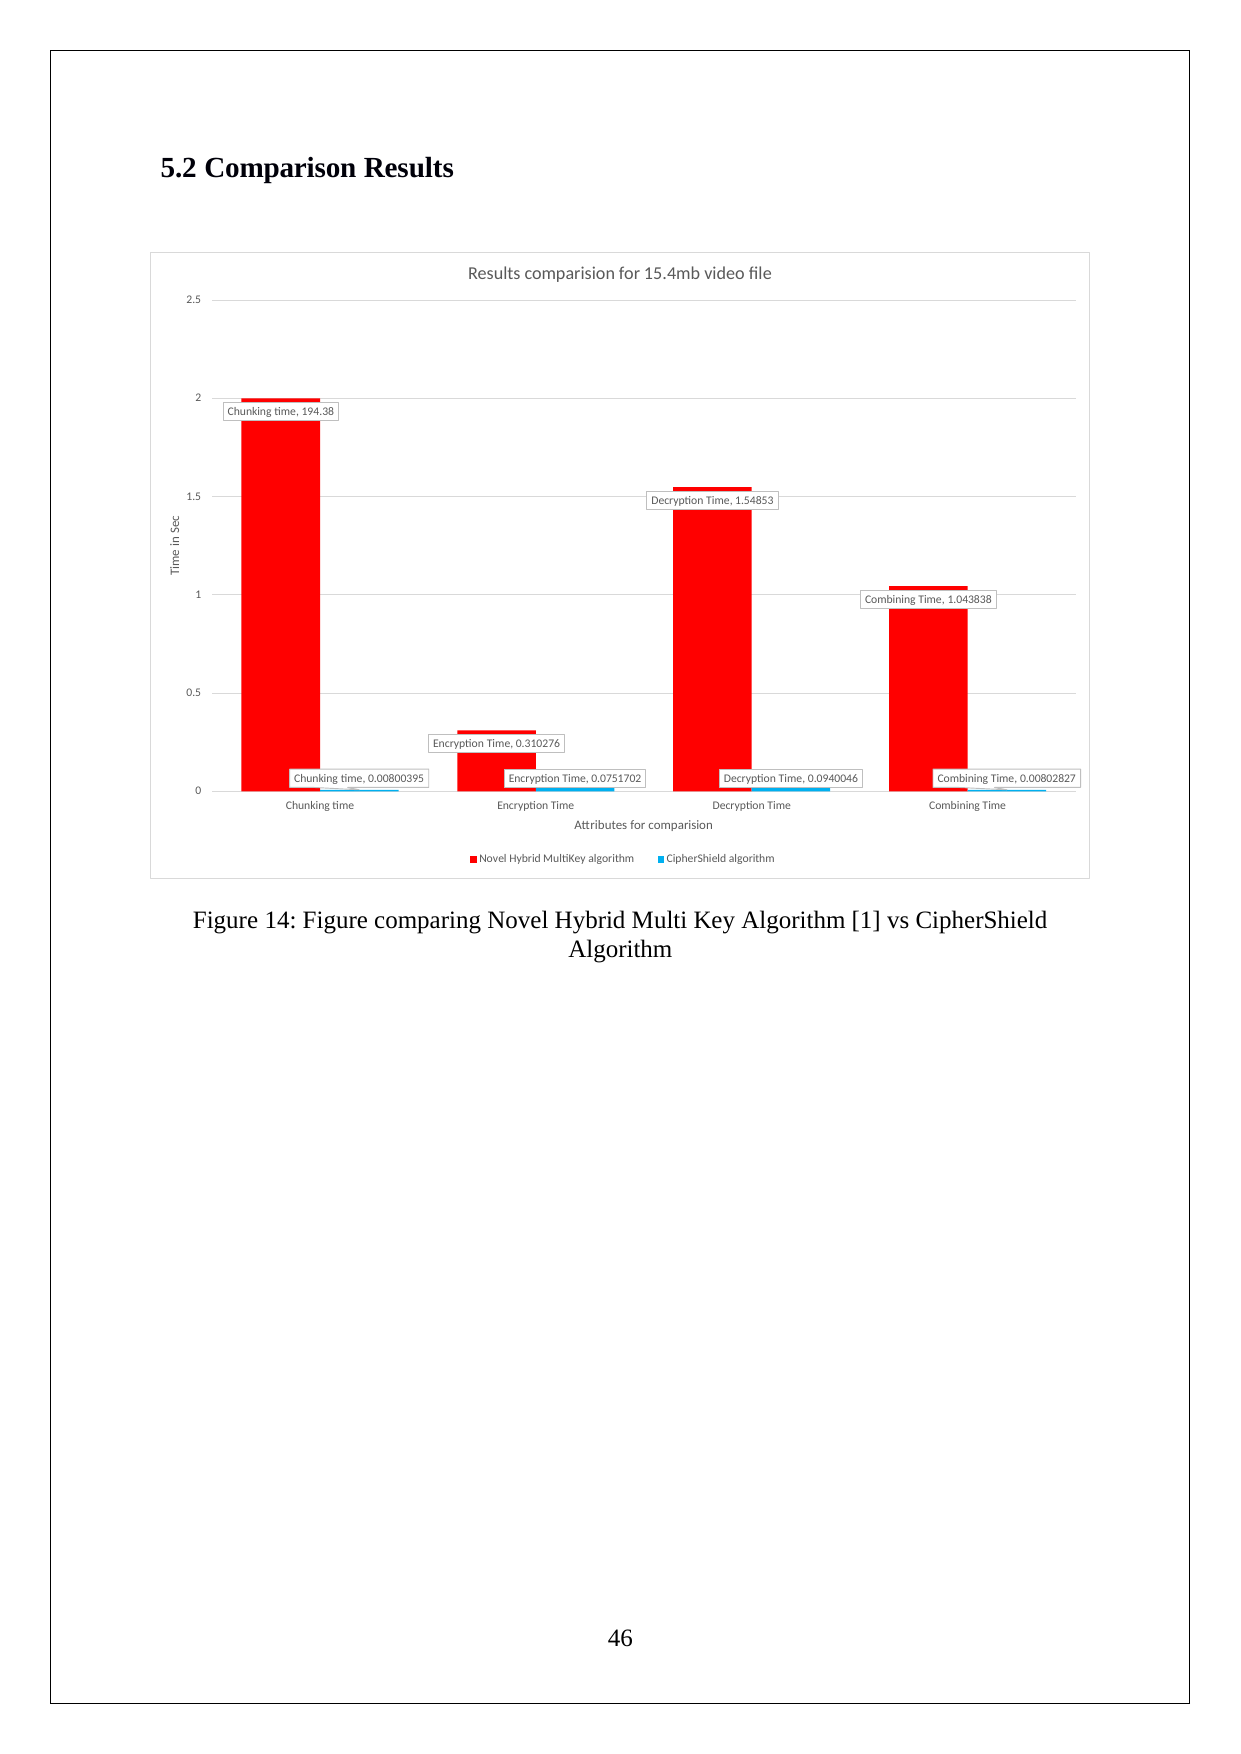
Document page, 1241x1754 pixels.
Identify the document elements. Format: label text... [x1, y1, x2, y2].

subtitle Comparison Results [160, 150, 1090, 183]
text Figure 14: Figure comparing Novel Hybrid Multi Key Algorithm [1] vs CipherShield Algorithm [150, 906, 1090, 963]
